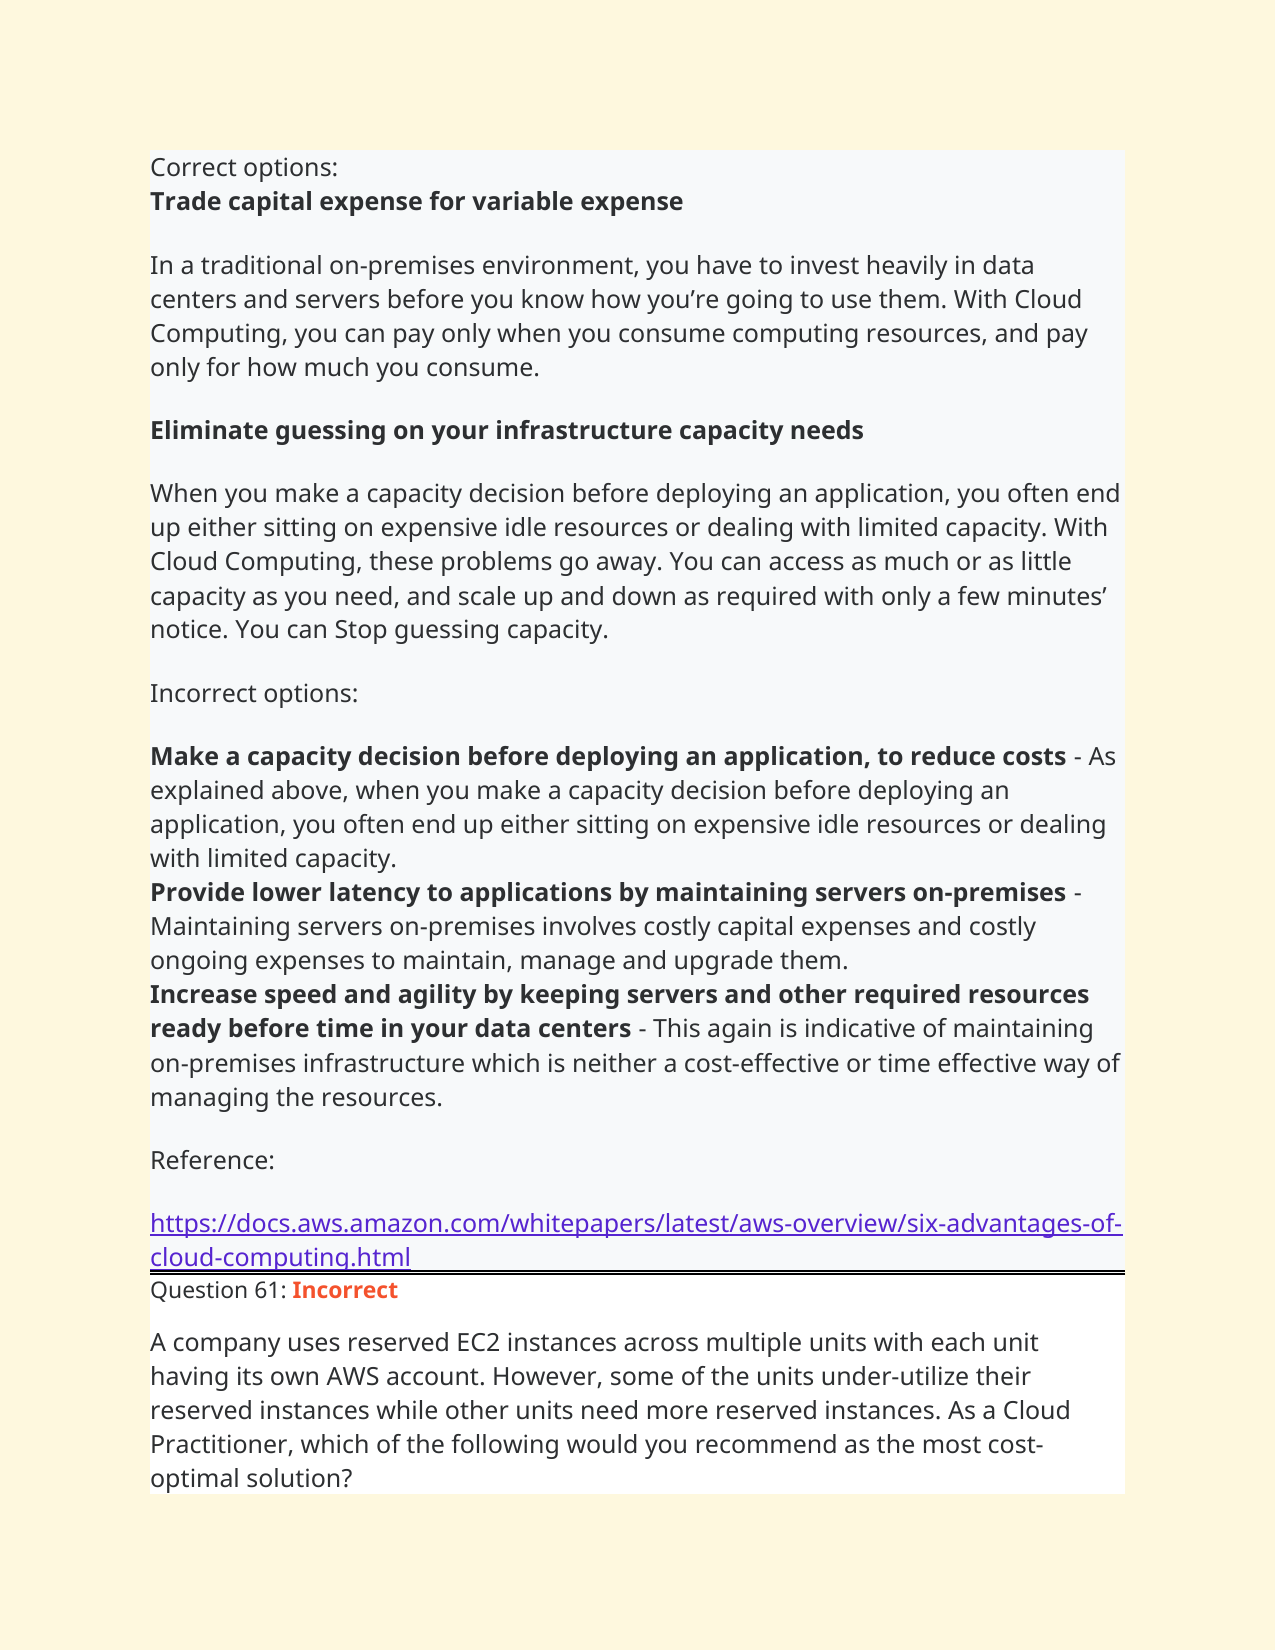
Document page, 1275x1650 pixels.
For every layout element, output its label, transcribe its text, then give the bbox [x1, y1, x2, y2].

text Increase speed and agility by keeping servers and other required resources ready before time in your data centers - This again is indicative of maintaining on-premises infrastructure which is neither a cost-effective or time effective way of managing the resources. [150, 977, 1125, 1113]
text Make a capacity decision before deploying an application, to reduce costs - As explained above, when you make a capacity decision before deploying an application, you often end up either sitting on expensive idle resources or dealing with limited capacity. [150, 739, 1125, 875]
text A company uses reserved EC2 instances across multiple units with each unit having its own AWS account. However, some of the units under-utilize their reserved instances while other units need more reserved instances. As a Cloud Practitioner, which of the following would you recommend as the most cost-optimal solution? [150, 1324, 1125, 1494]
text Correct options: [150, 150, 1125, 184]
text In a traditional on-premises environment, you have to invest heavily in data centers and servers before you know how you’re going to use them. With Cloud Computing, you can pay only when you consume computing resources, and pay only for how much you consume. [150, 247, 1125, 383]
text Reference: [150, 1142, 1125, 1177]
text Incorrect options: [150, 675, 1125, 709]
text When you make a capacity decision before deploying an application, you often end up either sitting on expensive idle resources or dealing with limited capacity. With Cloud Computing, these problems go away. You can access as much or as little capacity as you need, and scale up and down as required with only a few minutes’ notice. You can Stop guessing capacity. [150, 476, 1125, 646]
text Eliminate guessing on your infrastructure capacity needs [150, 413, 1125, 447]
text https://docs.aws.amazon.com/whitepapers/latest/aws-overview/six-advantages-of-cloud-computing.html [150, 1206, 1125, 1270]
text Question 61: Incorrect [150, 1275, 1125, 1305]
text Provide lower latency to applications by maintaining servers on-premises - Maintaining servers on-premises involves costly capital expenses and costly ongoing expenses to maintain, manage and upgrade them. [150, 875, 1125, 977]
text Trade capital expense for variable expense [150, 184, 1125, 218]
